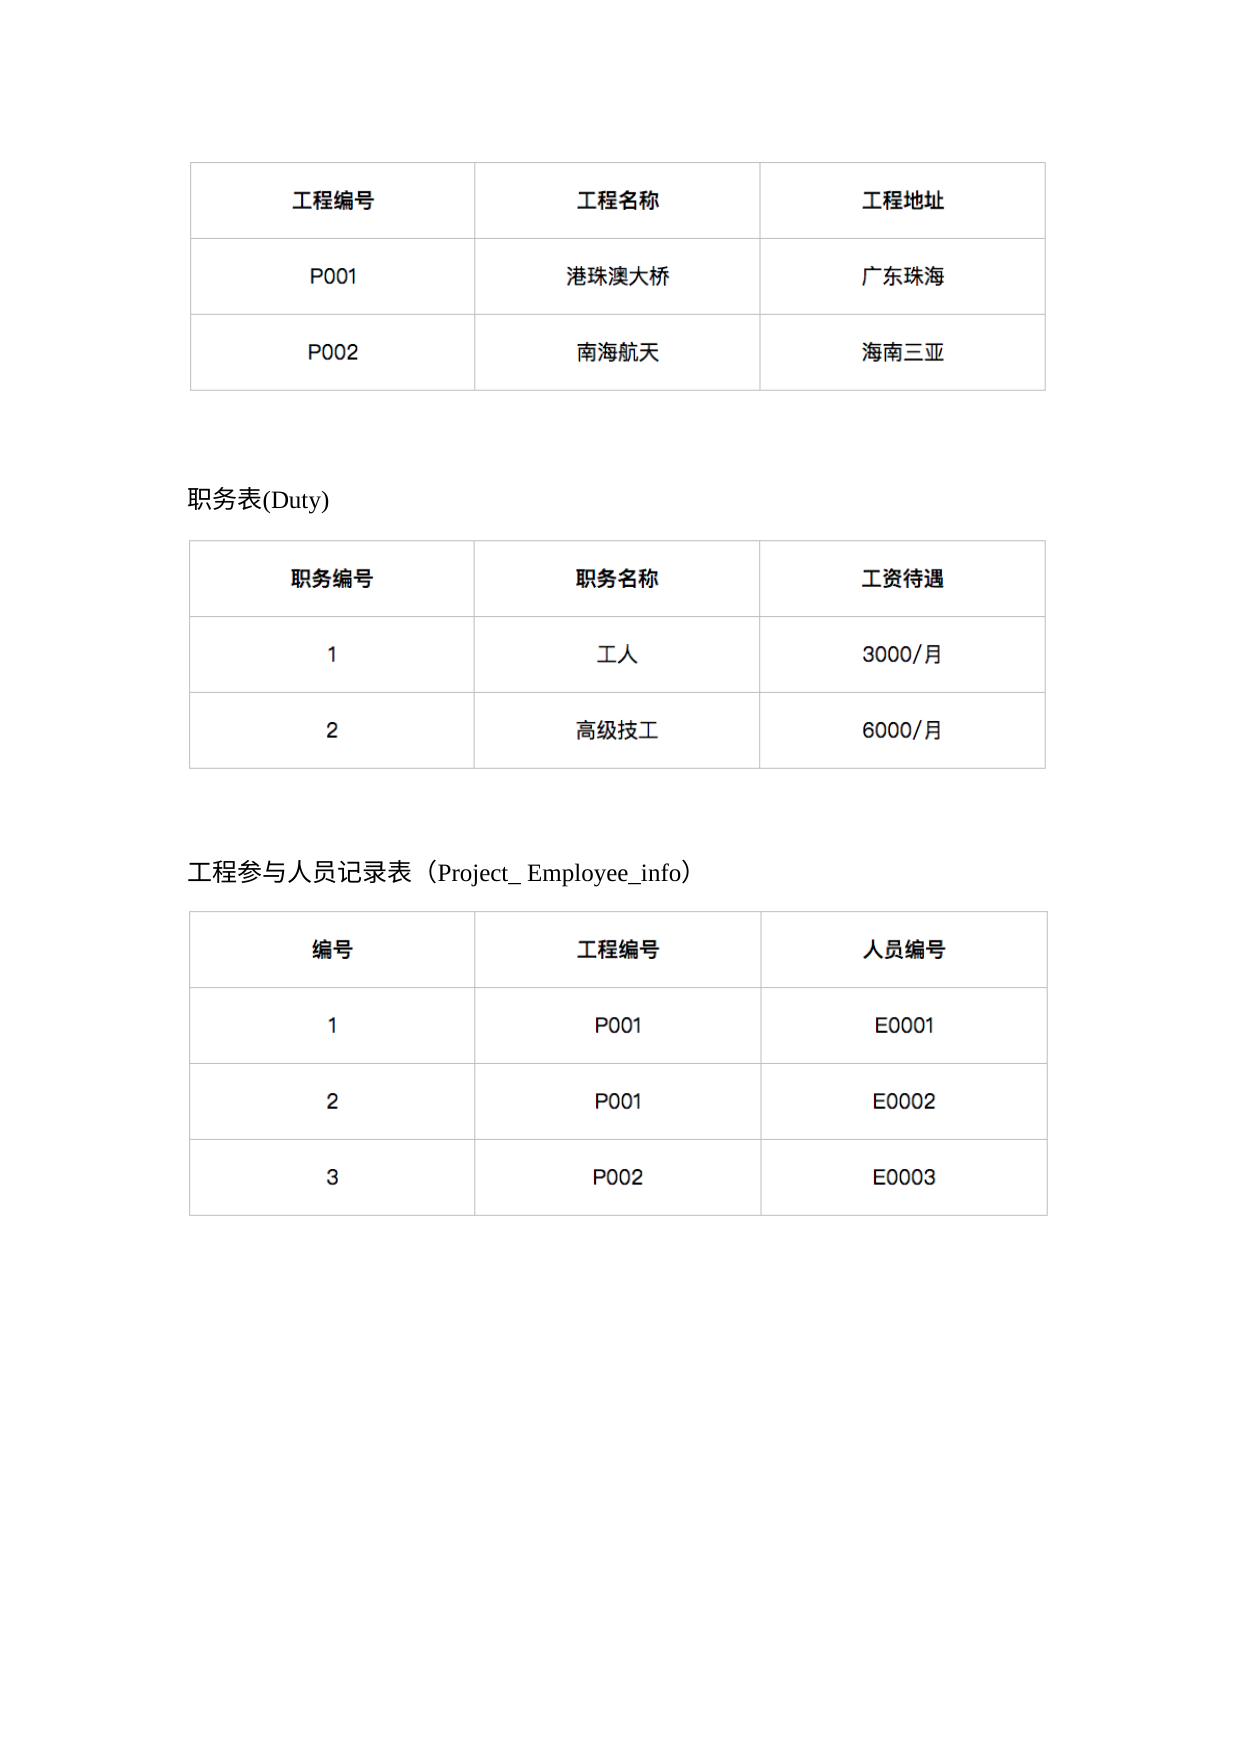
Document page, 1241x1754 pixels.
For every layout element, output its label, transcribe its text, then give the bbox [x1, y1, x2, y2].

picture [187, 535, 1052, 773]
text 工程参与人员记录表（Project_ Employee_info） [187, 838, 1053, 903]
picture [187, 908, 1053, 1219]
picture [187, 162, 1053, 396]
text 职务表(Duty) [187, 465, 1053, 530]
